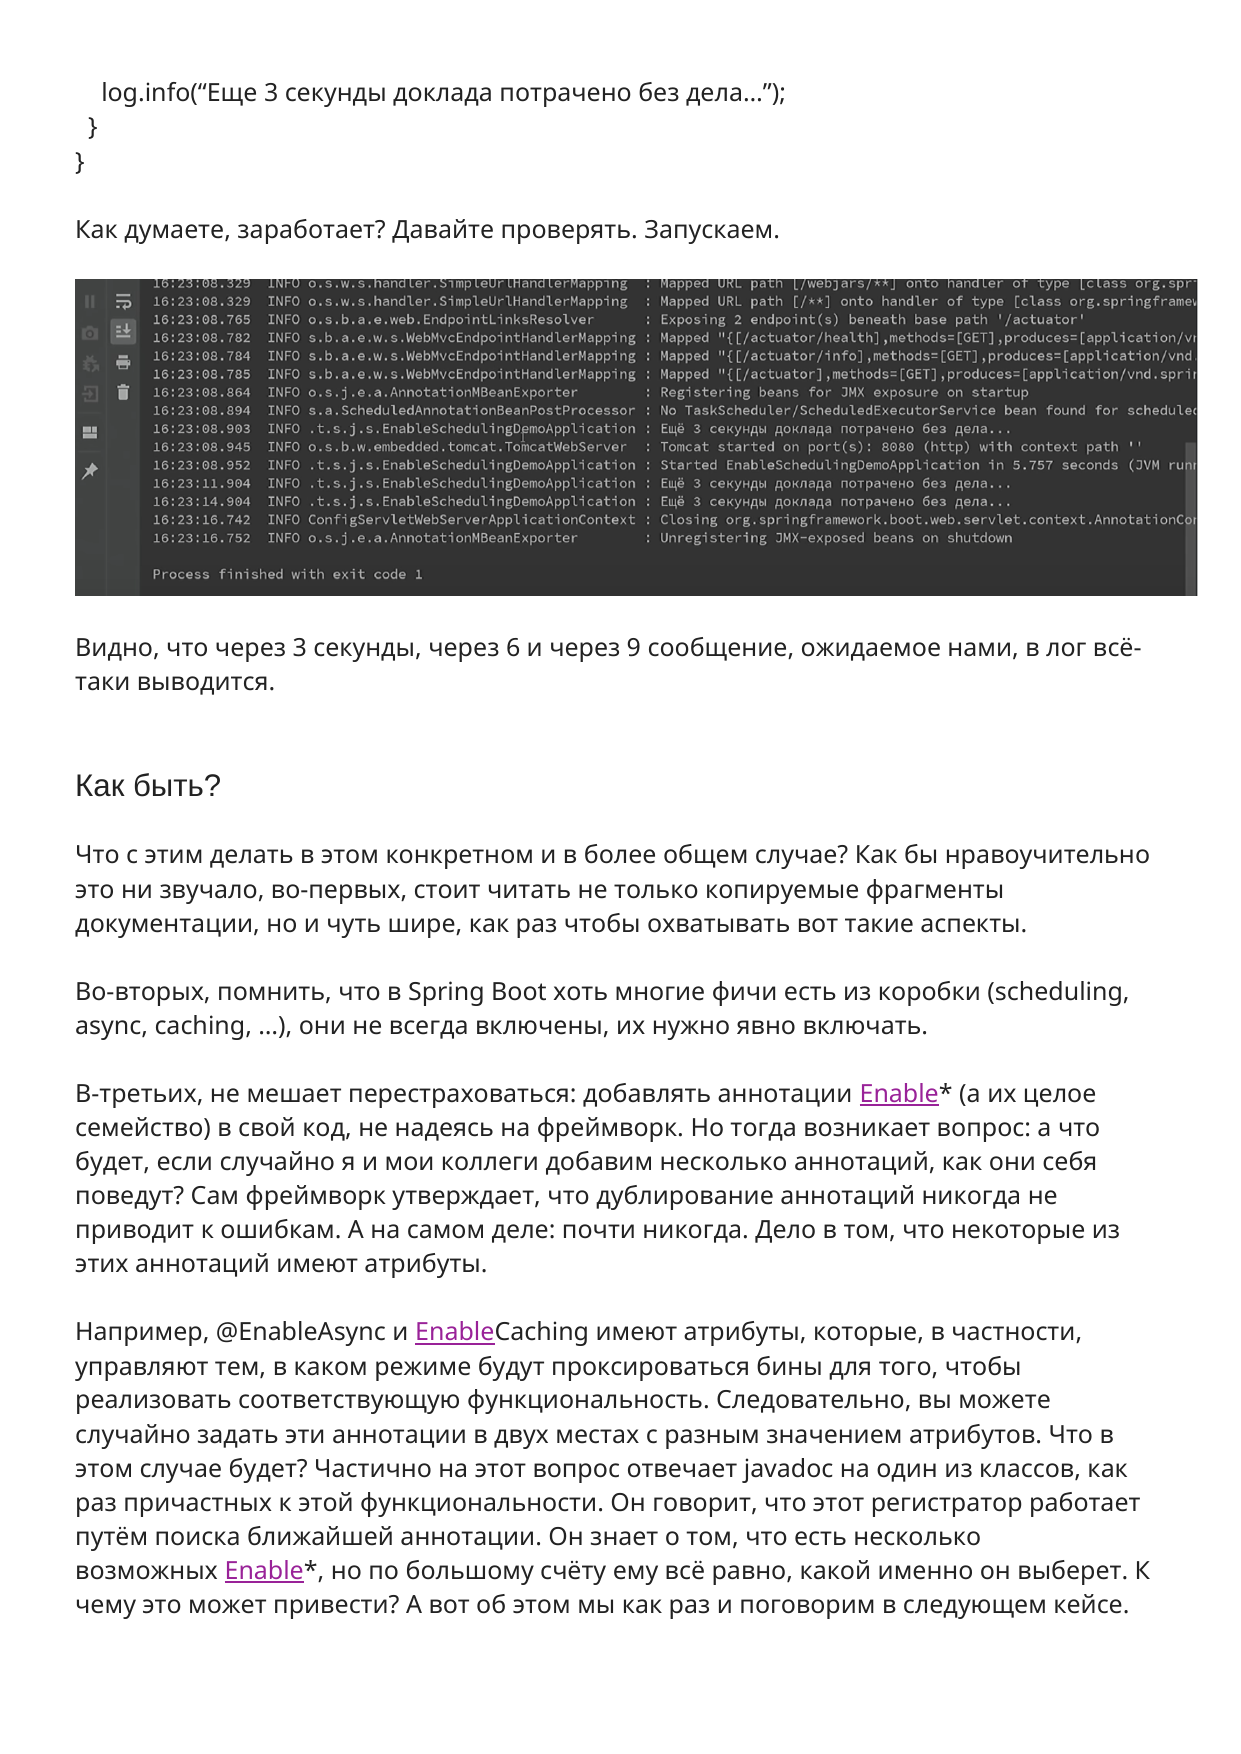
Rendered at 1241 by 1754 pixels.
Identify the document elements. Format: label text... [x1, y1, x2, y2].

text log.info(“Еще 3 секунды доклада потрачено без дела…”); [75, 75, 1165, 109]
text } [75, 109, 1165, 143]
picture [75, 279, 1198, 596]
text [75, 803, 1165, 1621]
text } [75, 143, 1165, 177]
text Как думаете, заработает? Давайте проверять. Запускаем. Видно, что через 3 секунды, через 6 и через 9 сообщение, ожидаемое нами, в лог всё-таки выводится. [75, 177, 1165, 279]
text Как думаете, заработает? Давайте проверять. Запускаем. Видно, что через 3 секунды, через 6 и через 9 сообщение, ожидаемое нами, в лог всё-таки выводится. [75, 596, 1165, 759]
text Как быть? [75, 759, 1165, 803]
